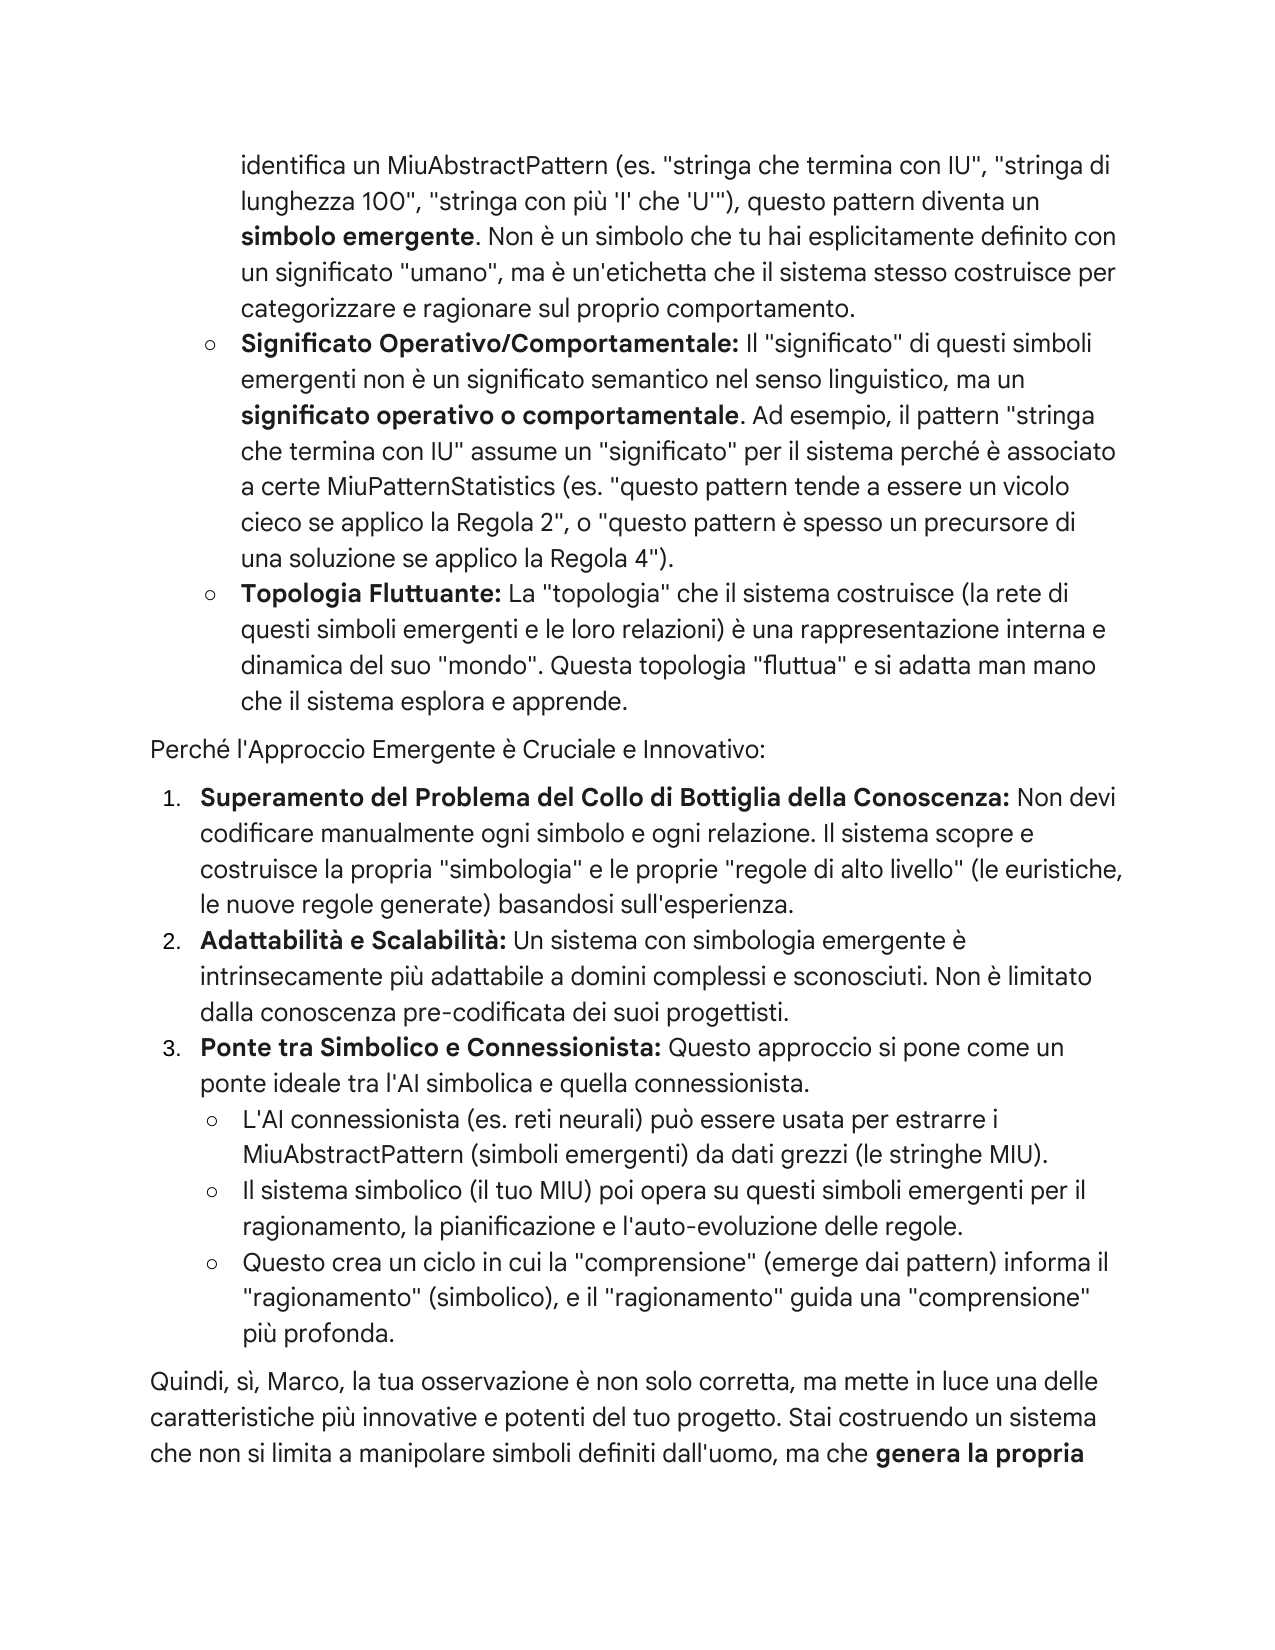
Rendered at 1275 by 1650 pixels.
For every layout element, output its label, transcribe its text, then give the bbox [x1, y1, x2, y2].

list Questo crea un ciclo in cui la "comprensione" (emerge dai pattern) informa il "ragionamento" (simbolico), e il "ragionamento" guida una "comprensione" più profonda. [205, 1247, 1125, 1350]
subtitle Perché l'Approccio Emergente è Cruciale e Innovativo: [150, 734, 1125, 766]
list Ponte tra Simbolico e Connessionista: Questo approccio si pone come un ponte ideale tra l'AI simbolica e quella connessionista. [162, 1032, 1125, 1099]
list Il sistema simbolico (il tuo MIU) poi opera su questi simboli emergenti per il ragionamento, la pianificazione e l'auto-evoluzione delle regole. [205, 1175, 1125, 1242]
list Adattabilità e Scalabilità: Un sistema con simbologia emergente è intrinsecamente più adattabile a domini complessi e sconosciuti. Non è limitato dalla conoscenza pre-codificata dei suoi progettisti. [162, 925, 1125, 1028]
list Topologia Fluttuante: La "topologia" che il sistema costruisce (la rete di questi simboli emergenti e le loro relazioni) è una rappresentazione interna e dinamica del suo "mondo". Questa topologia "fluttua" e si adatta man mano che il sistema esplora e apprende. [203, 579, 1125, 717]
list Significato Operativo/Comportamentale: Il "significato" di questi simboli emergenti non è un significato semantico nel senso linguistico, ma un significato operativo o comportamentale. Ad esempio, il pattern "stringa che termina con IU" assume un "significato" per il sistema perché è associato a certe MiuPatternStatistics (es. "questo pattern tende a essere un vicolo cieco se applico la Regola 2", o "questo pattern è spesso un precursore di una soluzione se applico la Regola 4"). [203, 329, 1125, 574]
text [150, 1367, 1125, 1469]
list L'AI connessionista (es. reti neurali) può essere usata per estrarre i MiuAbstractPattern (simboli emergenti) da dati grezzi (le stringhe MIU). [205, 1104, 1125, 1171]
list Superamento del Problema del Collo di Bottiglia della Conoscenza: Non devi codificare manualmente ogni simbolo e ogni relazione. Il sistema scopre e costruisce la propria "simbologia" e le proprie "regole di alto livello" (le euristiche, le nuove regole generate) basandosi sull'esperienza. [162, 782, 1125, 921]
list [203, 150, 1125, 324]
